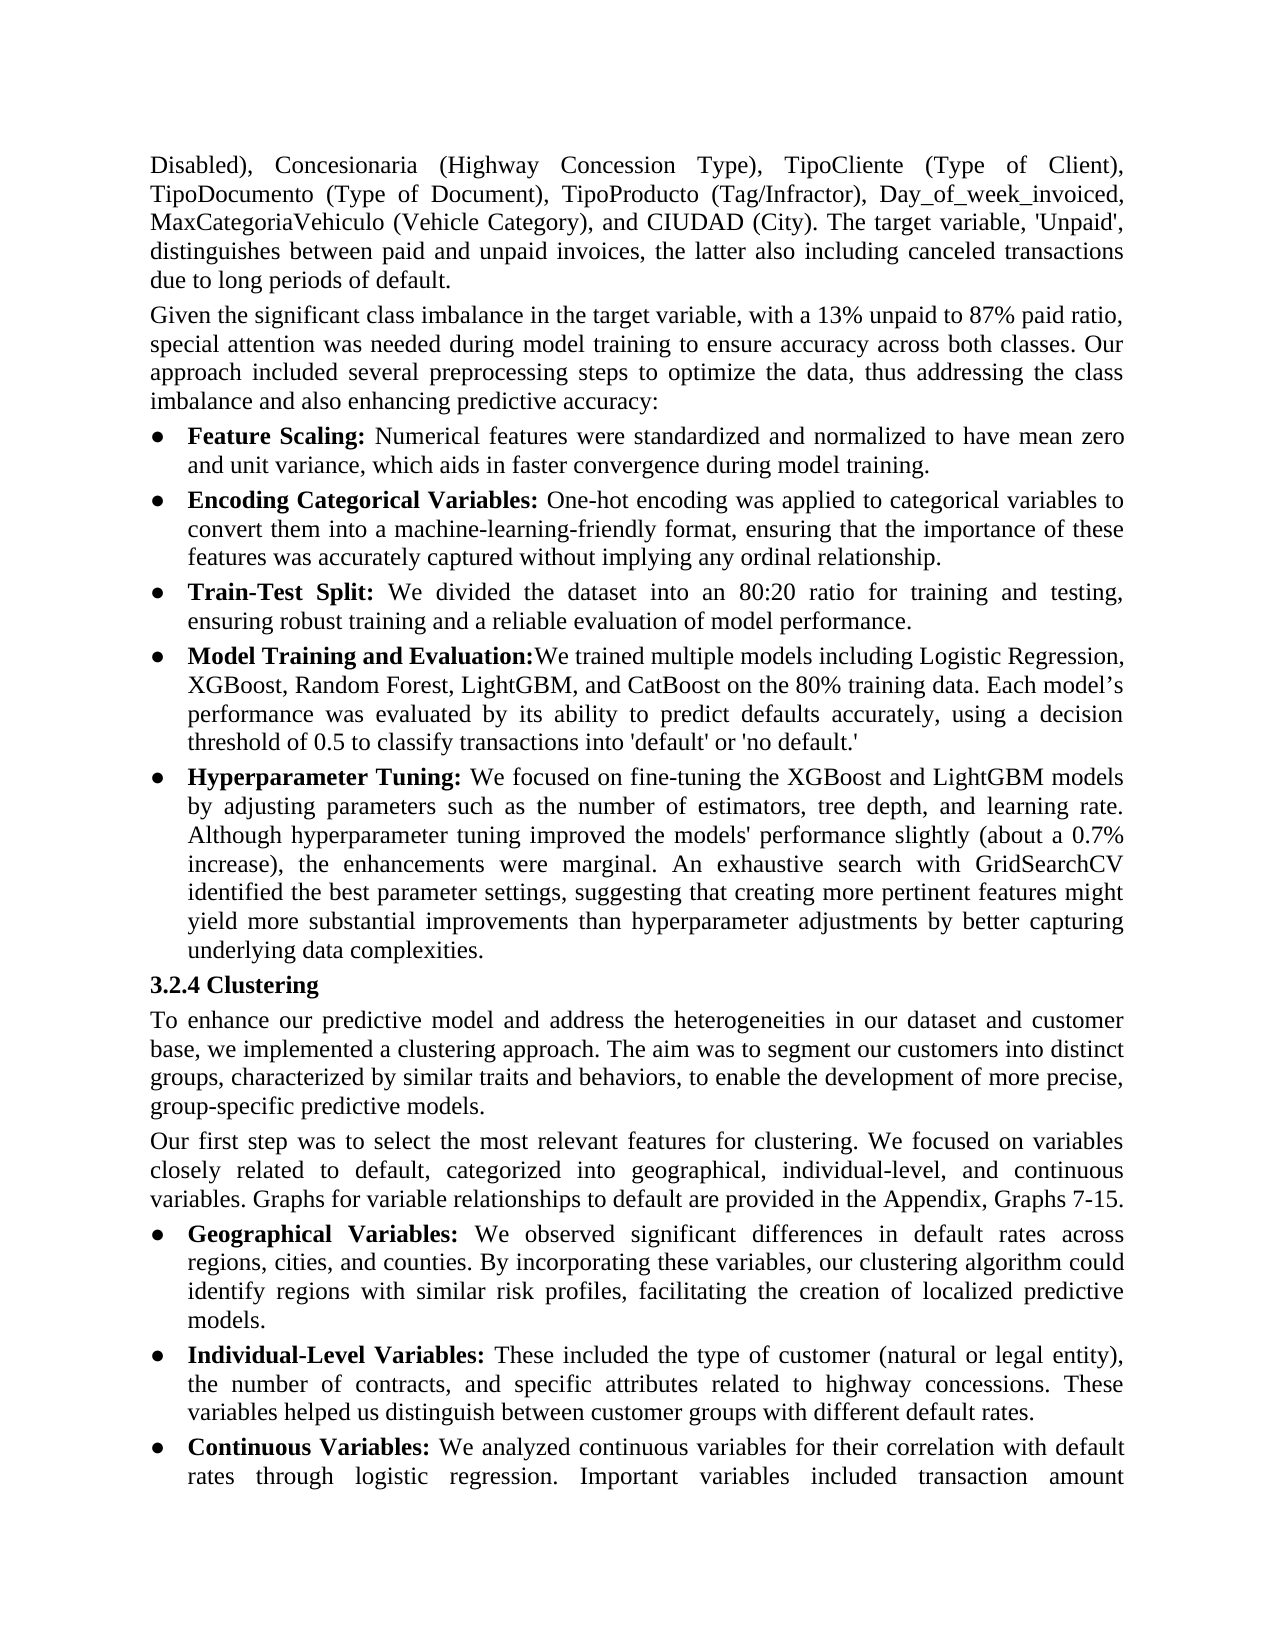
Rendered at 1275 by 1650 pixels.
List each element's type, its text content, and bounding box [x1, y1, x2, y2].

list Hyperparameter Tuning: We focused on fine-tuning the XGBoost and LightGBM models by adjusting parameters such as the number of estimators, tree depth, and learning rate. Although hyperparameter tuning improved the models' performance slightly (about a 0.7% increase), the enhancements were marginal. An exhaustive search with GridSearchCV identified the best parameter settings, suggesting that creating more pertinent features might yield more substantial improvements than hyperparameter adjustments by better capturing underlying data complexities. [150, 762, 1125, 964]
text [150, 150, 1125, 294]
list Train-Test Split: We divided the dataset into an 80:20 ratio for training and testing, ensuring robust training and a reliable evaluation of model performance. [150, 577, 1125, 635]
text 3.2.4 Clustering [150, 970, 1125, 999]
text To enhance our predictive model and address the heterogeneities in our dataset and customer base, we implemented a clustering approach. The aim was to segment our customers into distinct groups, characterized by similar traits and behaviors, to enable the development of more precise, group-specific predictive models. [150, 1005, 1125, 1120]
list Model Training and Evaluation:We trained multiple models including Logistic Regression, XGBoost, Random Forest, LightGBM, and CatBoost on the 80% training data. Each model’s performance was evaluated by its ability to predict defaults accurately, using a decision threshold of 0.5 to classify transactions into 'default' or 'no default.' [150, 641, 1125, 756]
text Given the significant class imbalance in the target variable, with a 13% unpaid to 87% paid ratio, special attention was needed during model training to ensure accuracy across both classes. Our approach included several preprocessing steps to optimize the data, thus addressing the class imbalance and also enhancing predictive accuracy: [150, 300, 1125, 415]
list Feature Scaling: Numerical features were standardized and normalized to have mean zero and unit variance, which aids in faster convergence during model training. [150, 421, 1125, 479]
list Encoding Categorical Variables: One-hot encoding was applied to categorical variables to convert them into a machine-learning-friendly format, ensuring that the importance of these features was accurately captured without implying any ordinal relationship. [150, 485, 1125, 571]
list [150, 1432, 1125, 1490]
list Geographical Variables: We observed significant differences in default rates across regions, cities, and counties. By incorporating these variables, our clustering algorithm could identify regions with similar risk profiles, facilitating the creation of localized predictive models. [150, 1219, 1125, 1334]
text Our first step was to select the most relevant features for clustering. We focused on variables closely related to default, categorized into geographical, individual-level, and continuous variables. Graphs for variable relationships to default are provided in the Appendix, Graphs 7-15. [150, 1126, 1125, 1212]
list Individual-Level Variables: These included the type of customer (natural or legal entity), the number of contracts, and specific attributes related to highway concessions. These variables helped us distinguish between customer groups with different default rates. [150, 1340, 1125, 1426]
